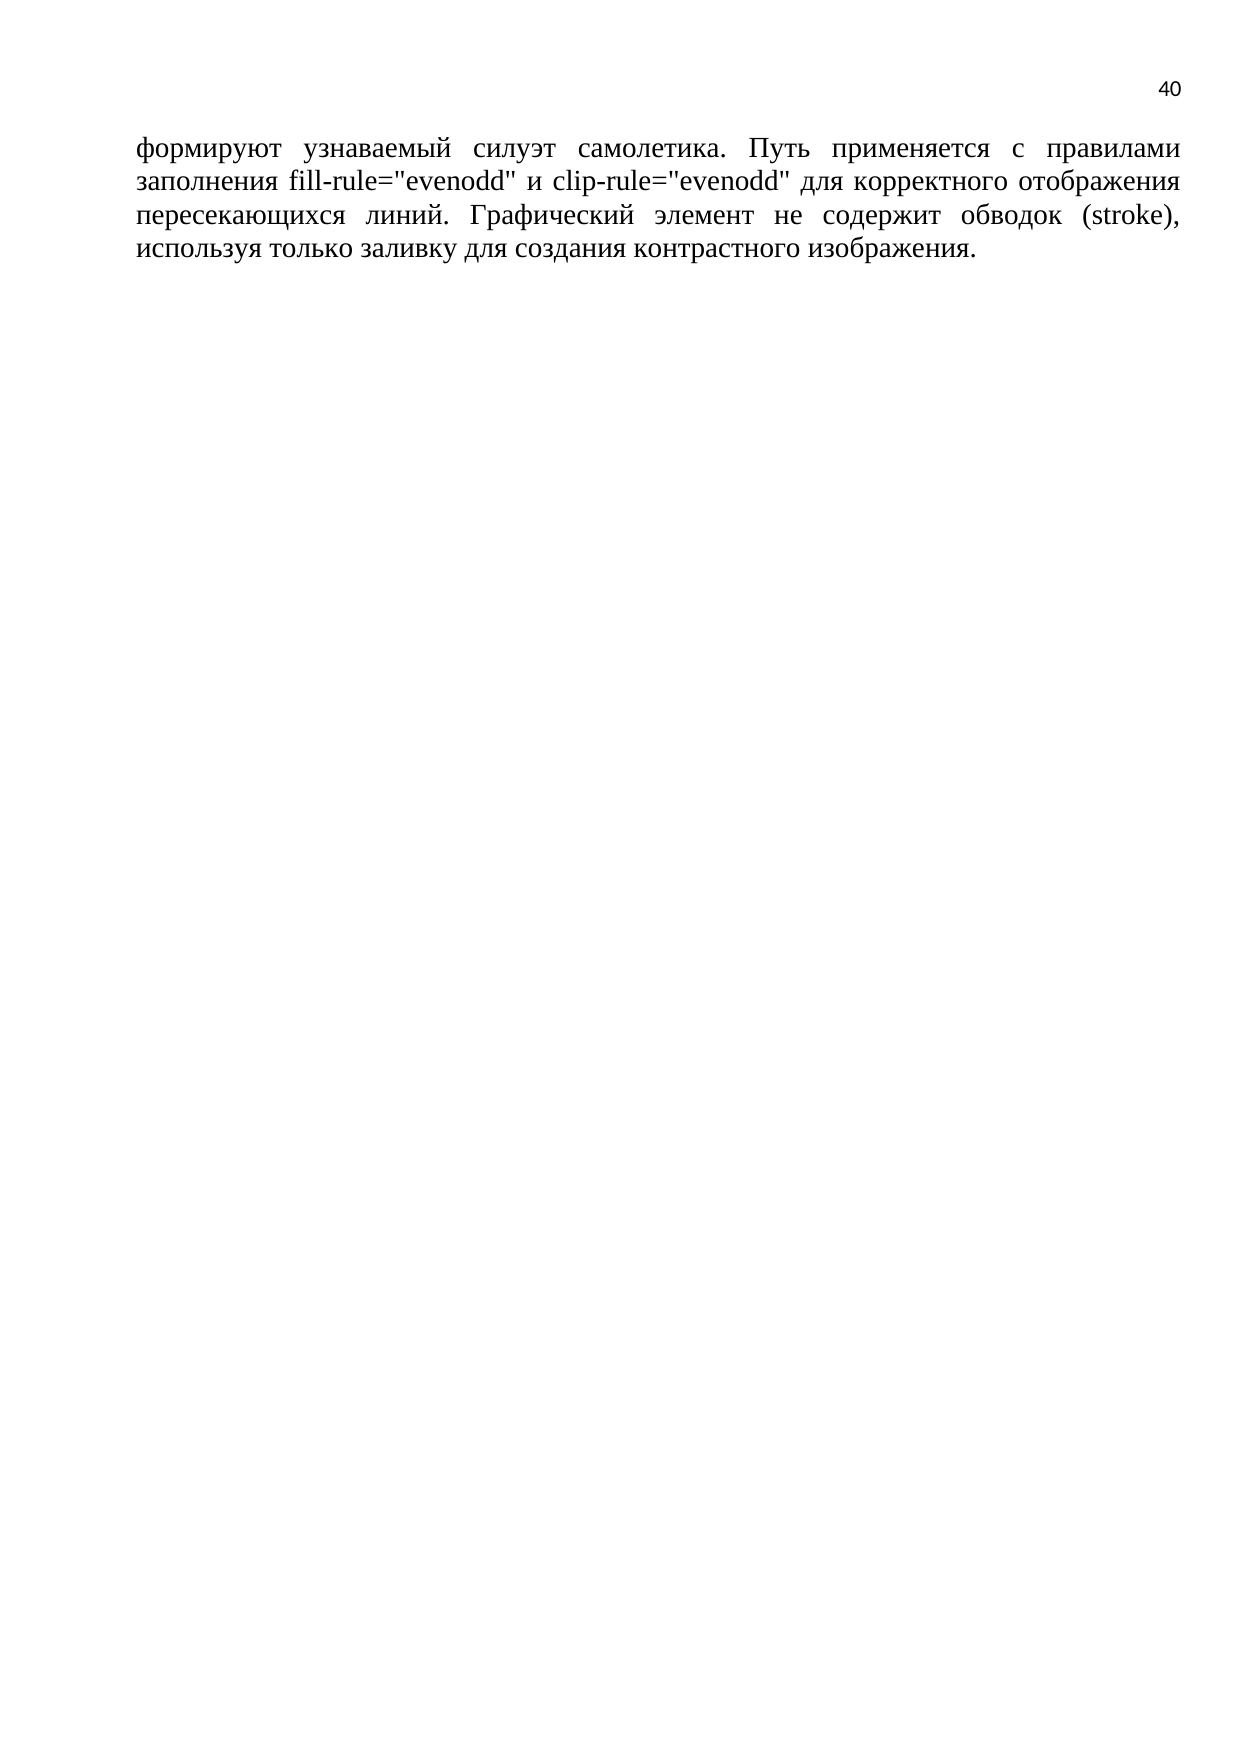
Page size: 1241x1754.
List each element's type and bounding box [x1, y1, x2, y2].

text [136, 130, 1181, 264]
